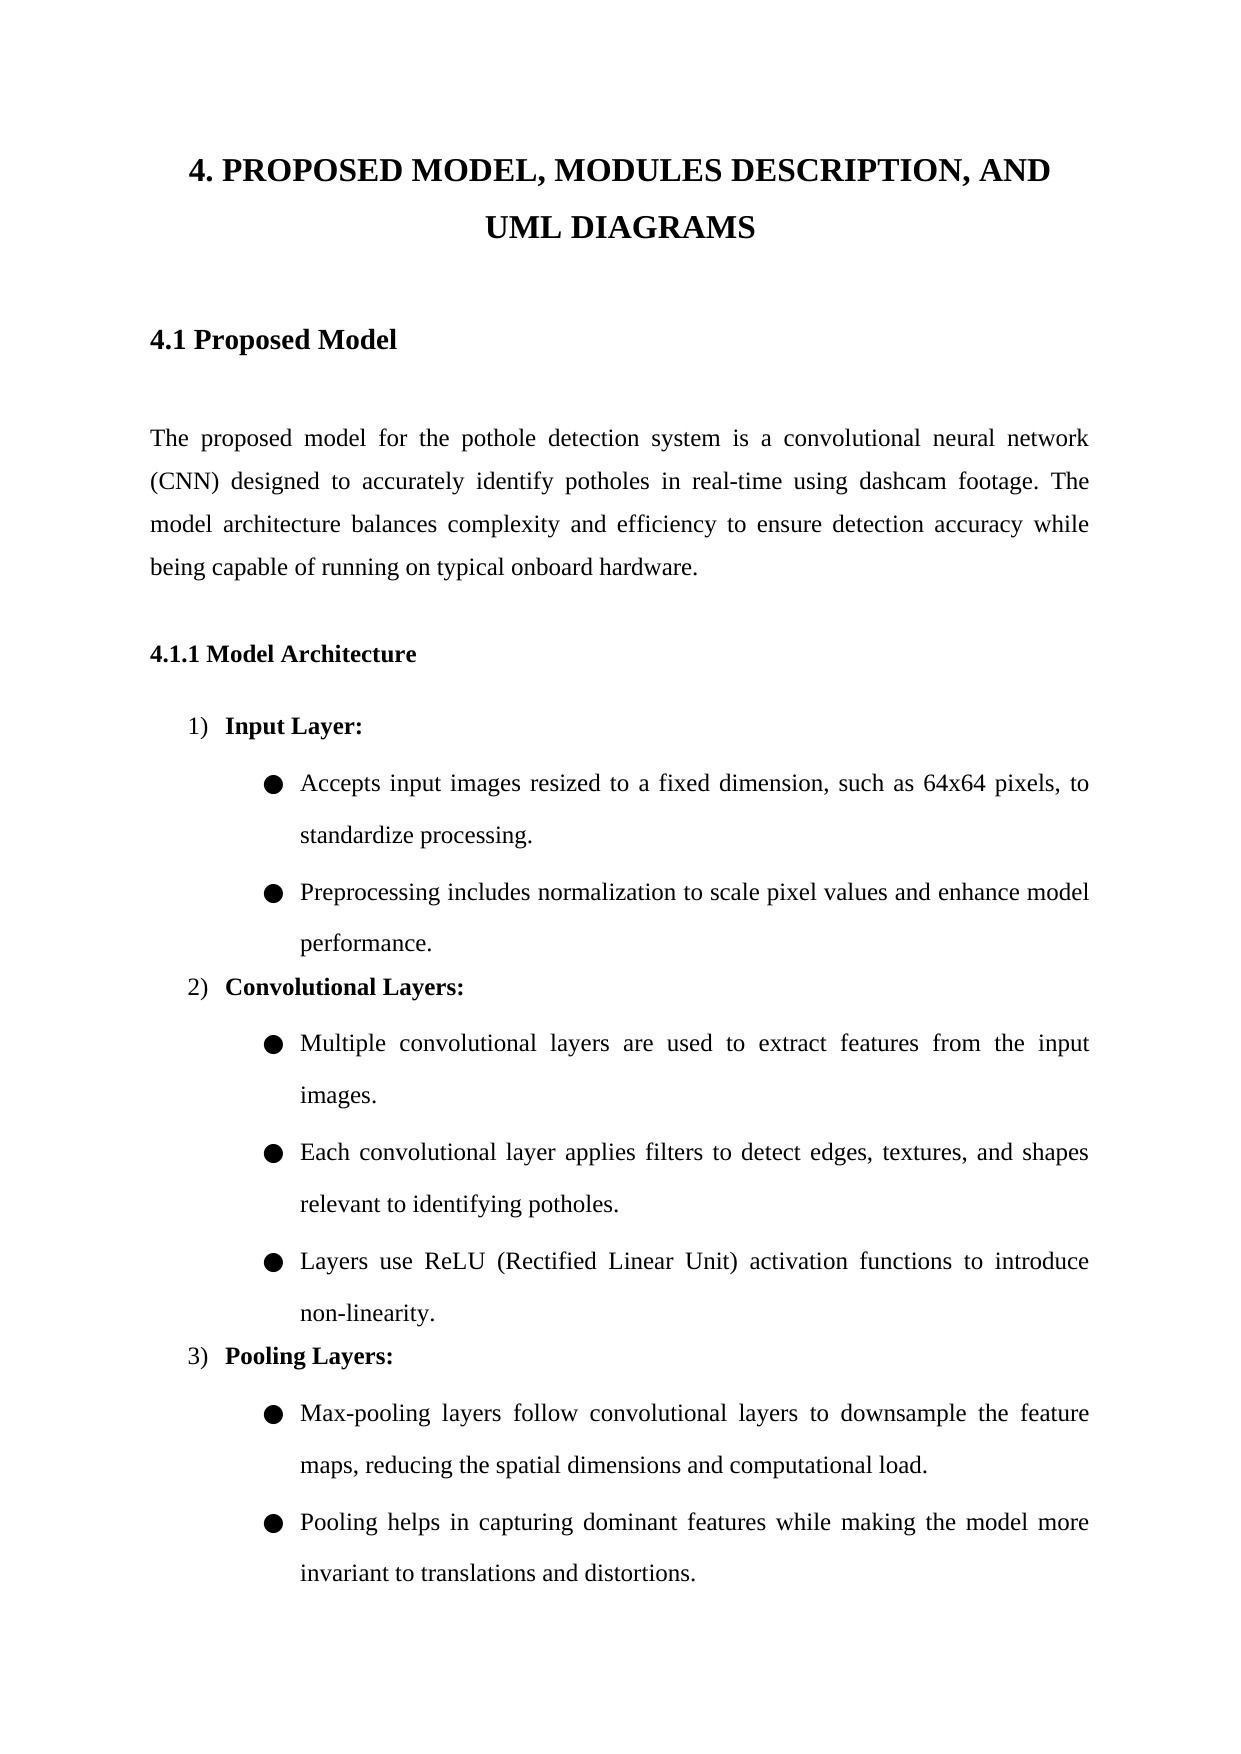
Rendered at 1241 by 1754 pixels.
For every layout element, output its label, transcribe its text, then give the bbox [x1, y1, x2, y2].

list Layers use ReLU (Rectified Linear Unit) activation functions to introduce non-linearity. [262, 1232, 1090, 1327]
text 4.1.1 Model Architecture [150, 639, 1090, 667]
list Pooling helps in capturing dominant features while making the model more invariant to translations and distortions. [262, 1493, 1090, 1587]
list Convolutional Layers: [187, 972, 1090, 1000]
text 4.1 Proposed Model [150, 322, 1090, 356]
text The proposed model for the pothole detection system is a convolutional neural network (CNN) designed to accurately identify potholes in real-time using dashcam footage. The model architecture balances complexity and efficiency to ensure detection accuracy while being capable of running on typical onboard hardware. [150, 423, 1090, 581]
list Each convolutional layer applies filters to detect edges, textures, and shapes relevant to identifying potholes. [262, 1123, 1090, 1218]
list Preprocessing includes normalization to scale pixel values and enhance model performance. [262, 863, 1090, 957]
list Pooling Layers: [187, 1341, 1090, 1370]
list Input Layer: [187, 711, 1090, 740]
list Max-pooling layers follow convolutional layers to downsample the feature maps, reducing the spatial dimensions and computational load. [262, 1384, 1090, 1478]
text 4. PROPOSED MODEL, MODULES DESCRIPTION, AND UML DIAGRAMS [150, 150, 1090, 246]
list Accepts input images resized to a fixed dimension, such as 64x64 pixels, to standardize processing. [262, 754, 1090, 848]
list Multiple convolutional layers are used to extract features from the input images. [262, 1015, 1090, 1109]
